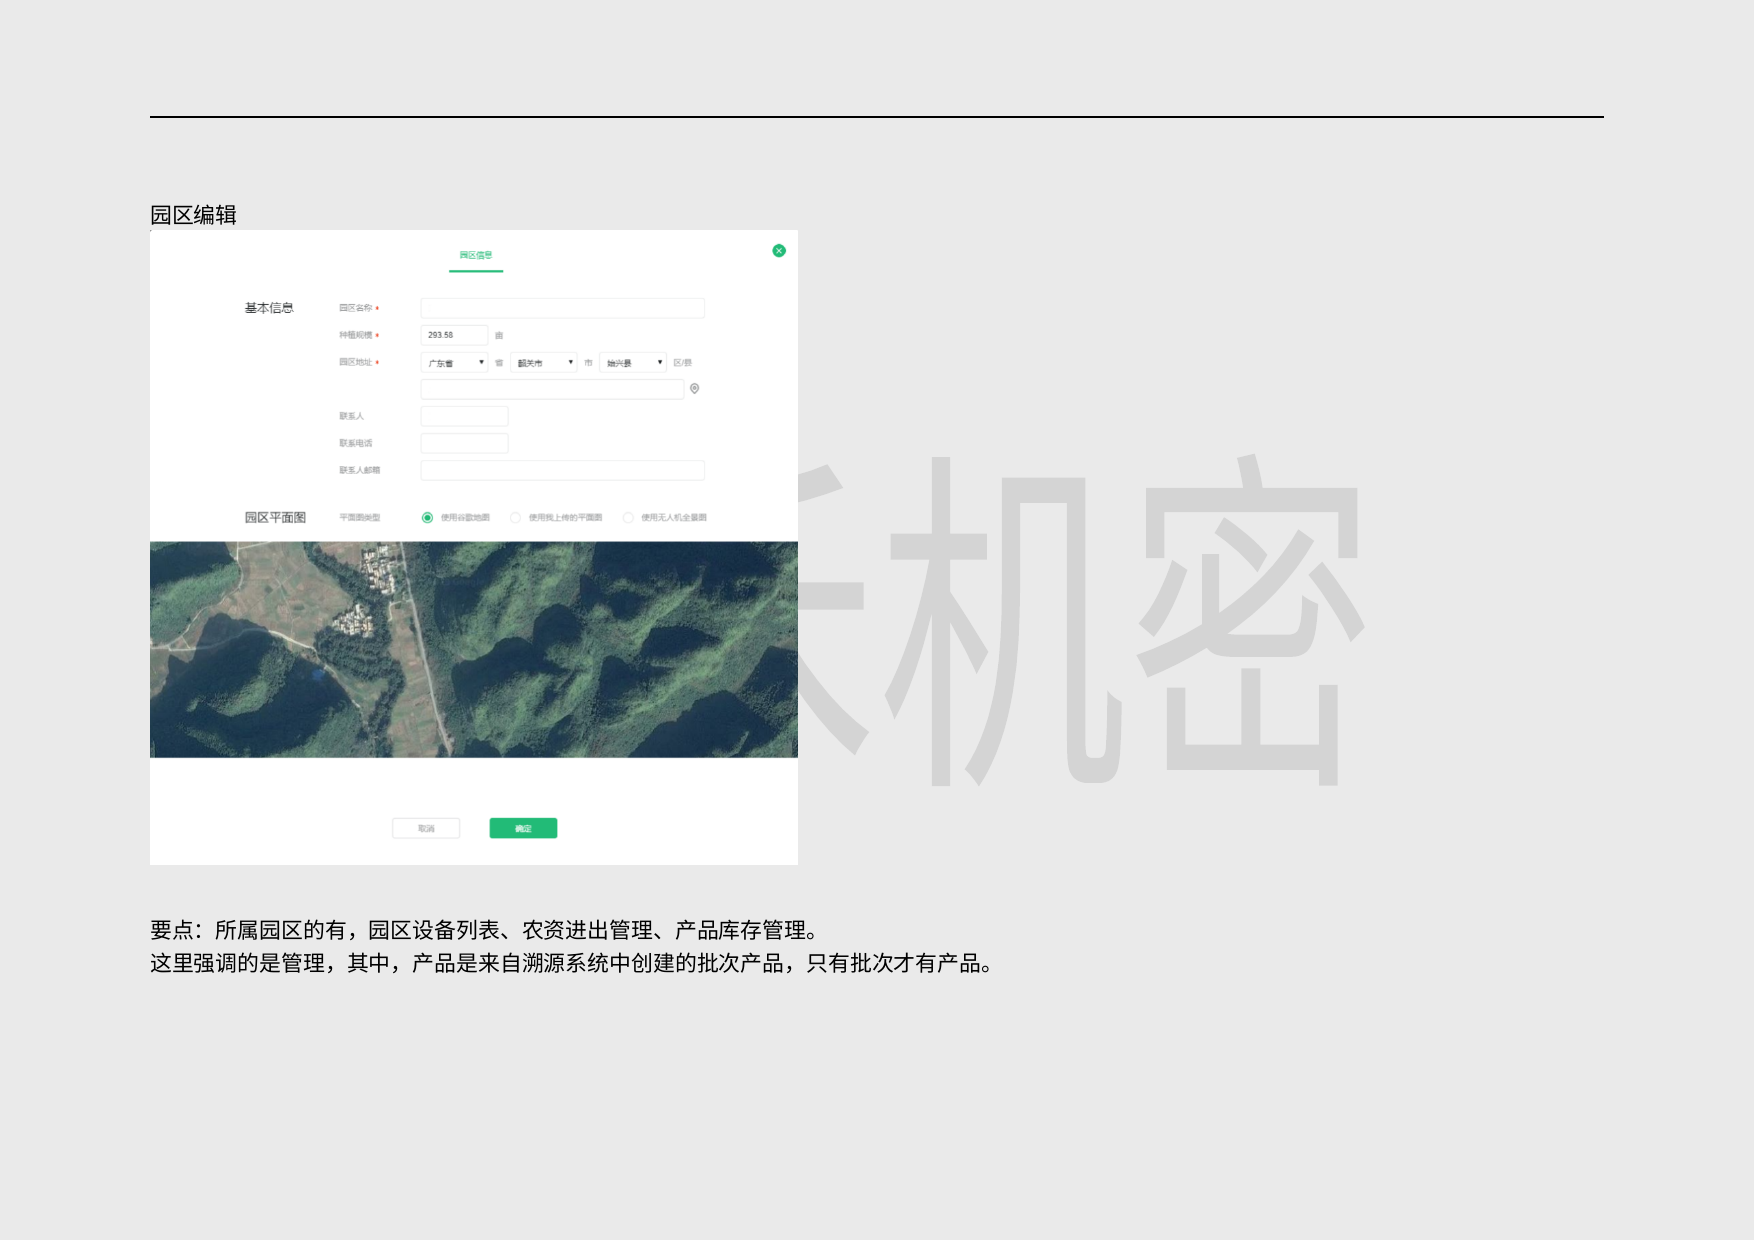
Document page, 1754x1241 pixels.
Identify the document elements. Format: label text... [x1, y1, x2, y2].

text 园区编辑 [150, 198, 1604, 230]
text 要点：所属园区的有，园区设备列表、农资进出管理、产品库存管理。 [150, 913, 1604, 945]
text 这里强调的是管理，其中，产品是来自溯源系统中创建的批次产品，只有批次才有产品。 [150, 945, 1604, 978]
picture [150, 230, 798, 865]
